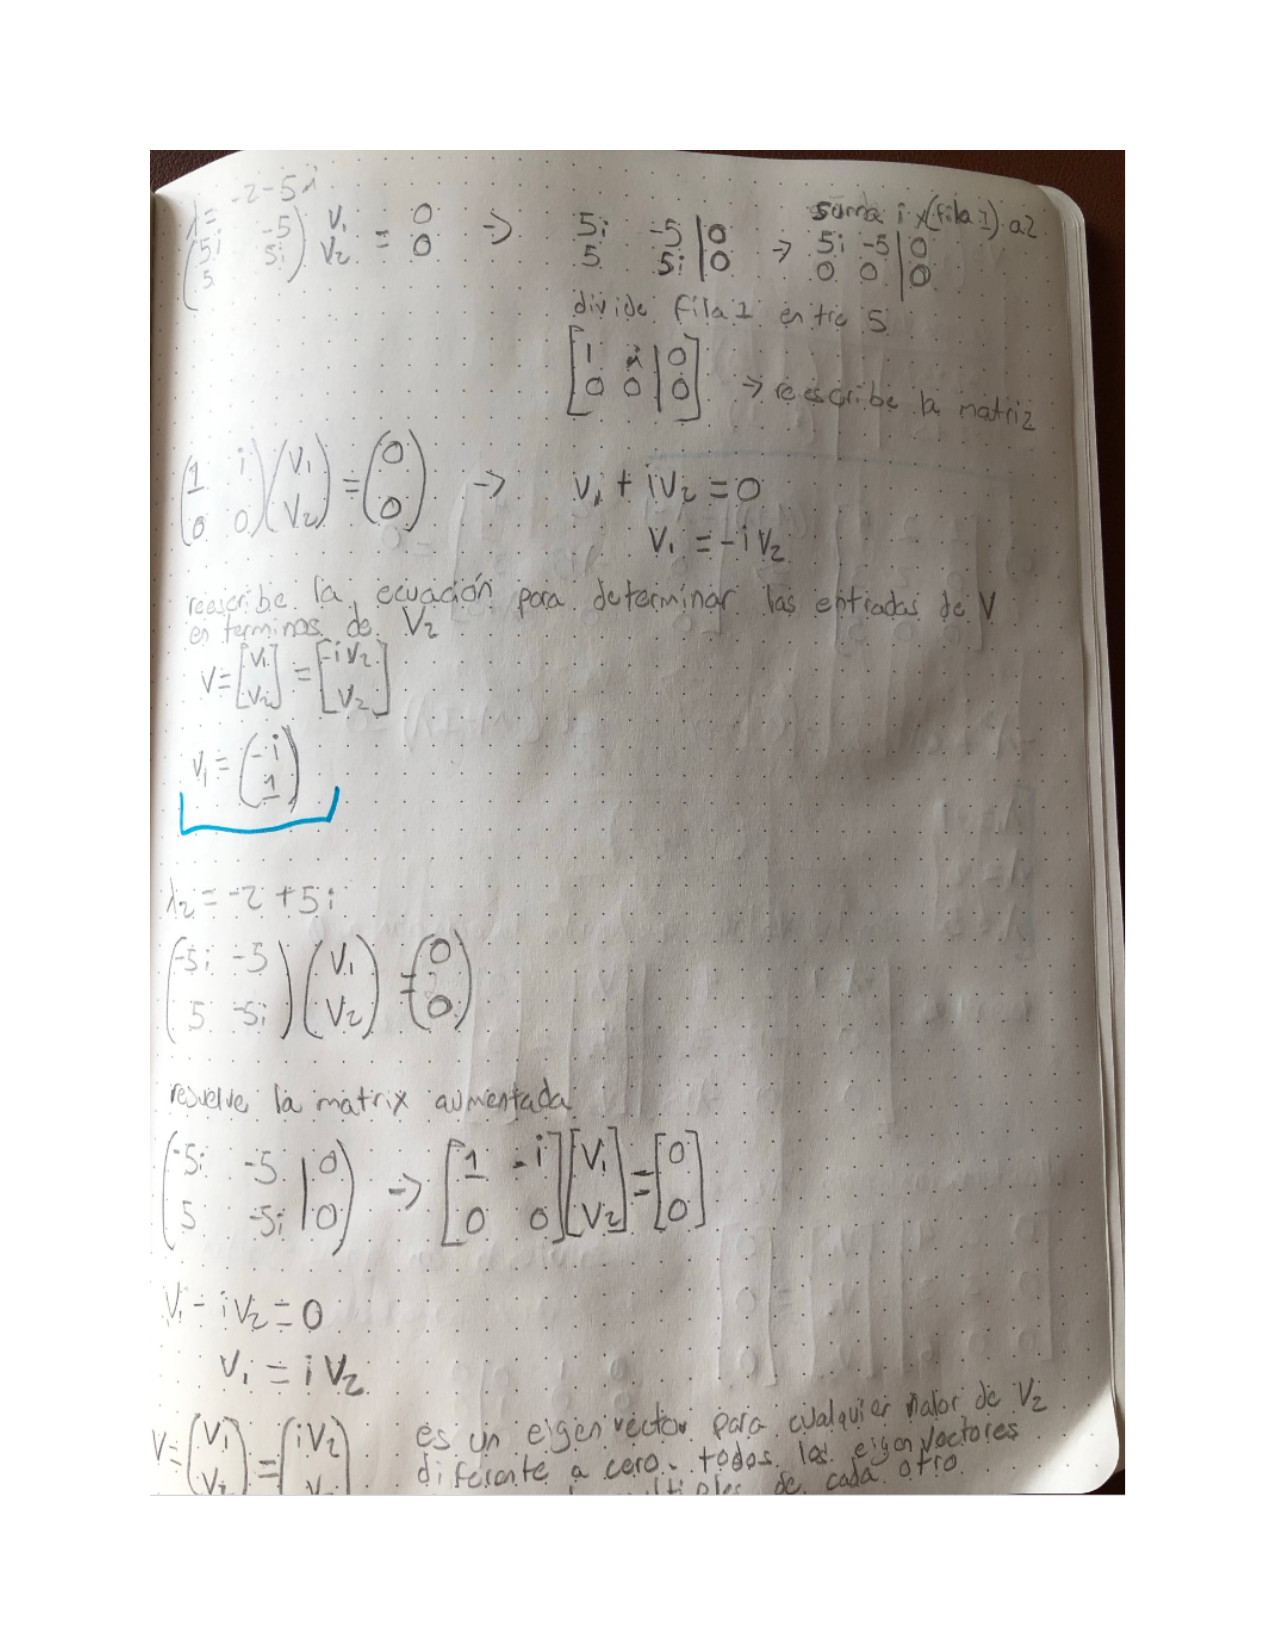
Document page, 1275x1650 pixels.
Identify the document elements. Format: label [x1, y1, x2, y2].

picture [150, 150, 1125, 1496]
